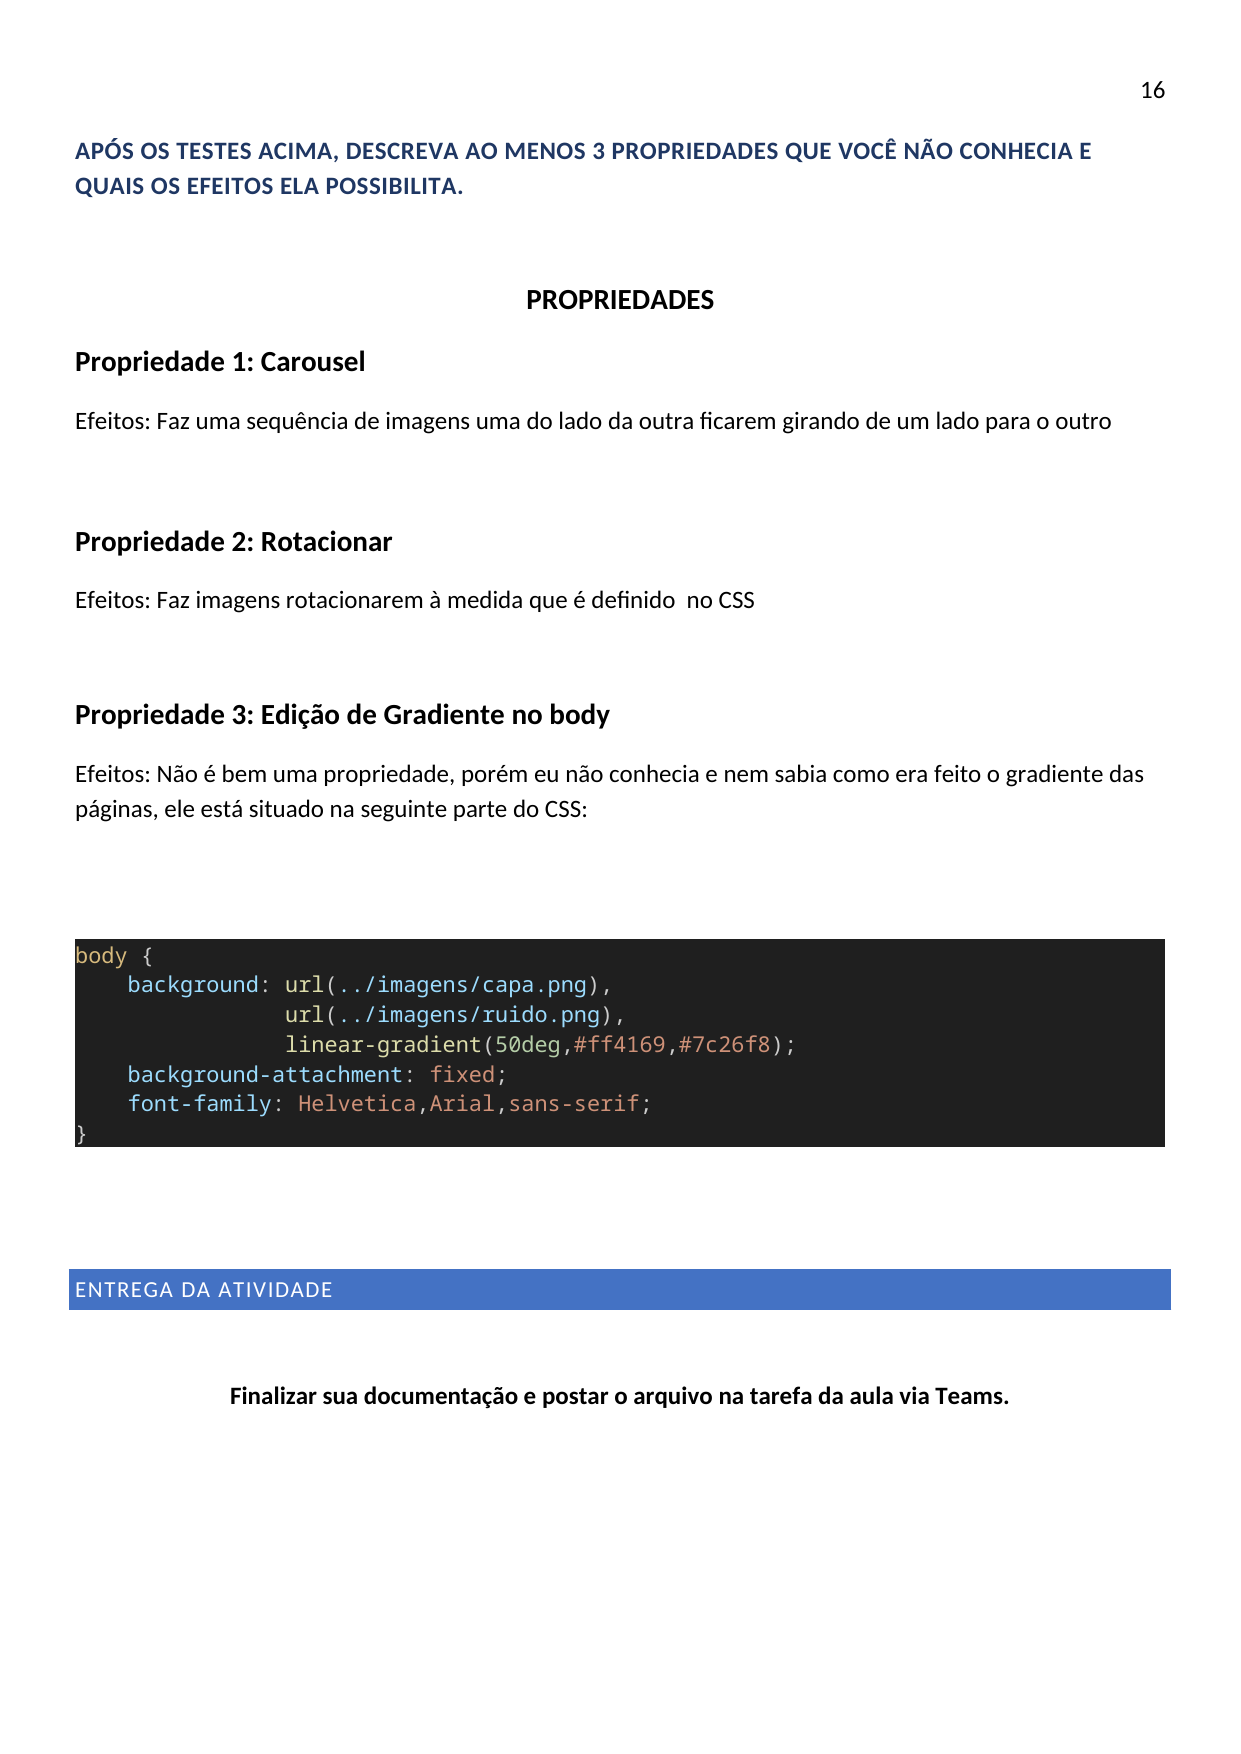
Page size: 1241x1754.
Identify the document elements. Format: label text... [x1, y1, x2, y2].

text Efeitos: Não é bem uma propriedade, porém eu não conhecia e nem sabia como era feito o gradiente das páginas, ele está situado na seguinte parte do CSS: [75, 758, 1165, 858]
text Efeitos: Faz imagens rotacionarem à medida que é definido no CSS [75, 584, 1165, 615]
text url(../imagens/ruido.png), [75, 999, 1165, 1028]
text Propriedade 2: Rotacionar [75, 523, 1165, 558]
text Propriedade 1: Carousel [75, 343, 1165, 379]
subtitle Entrega da Atividade [75, 1276, 1165, 1304]
text background: url(../imagens/capa.png), [75, 969, 1165, 999]
text Efeitos: Faz uma sequência de imagens uma do lado da outra ficarem girando de um lado para o outro [75, 405, 1165, 436]
text body { [75, 939, 1165, 969]
text Propriedade 3: Edição de Gradiente no body [75, 696, 1165, 732]
text linear-gradient(50deg,#ff4169,#7c26f8); [75, 1028, 1165, 1058]
text PROPRIEDADES [75, 281, 1165, 317]
text background-attachment: fixed; [75, 1058, 1165, 1088]
text } [75, 1118, 1165, 1147]
text Após os testes acima, descreva ao menos 3 propriedades que você não conhecia e quais os efeitos ela possibilita. [75, 135, 1165, 200]
text Finalizar sua documentação e postar o arquivo na tarefa da aula via Teams. [75, 1380, 1165, 1411]
text font-family: Helvetica,Arial,sans-serif; [75, 1088, 1165, 1118]
